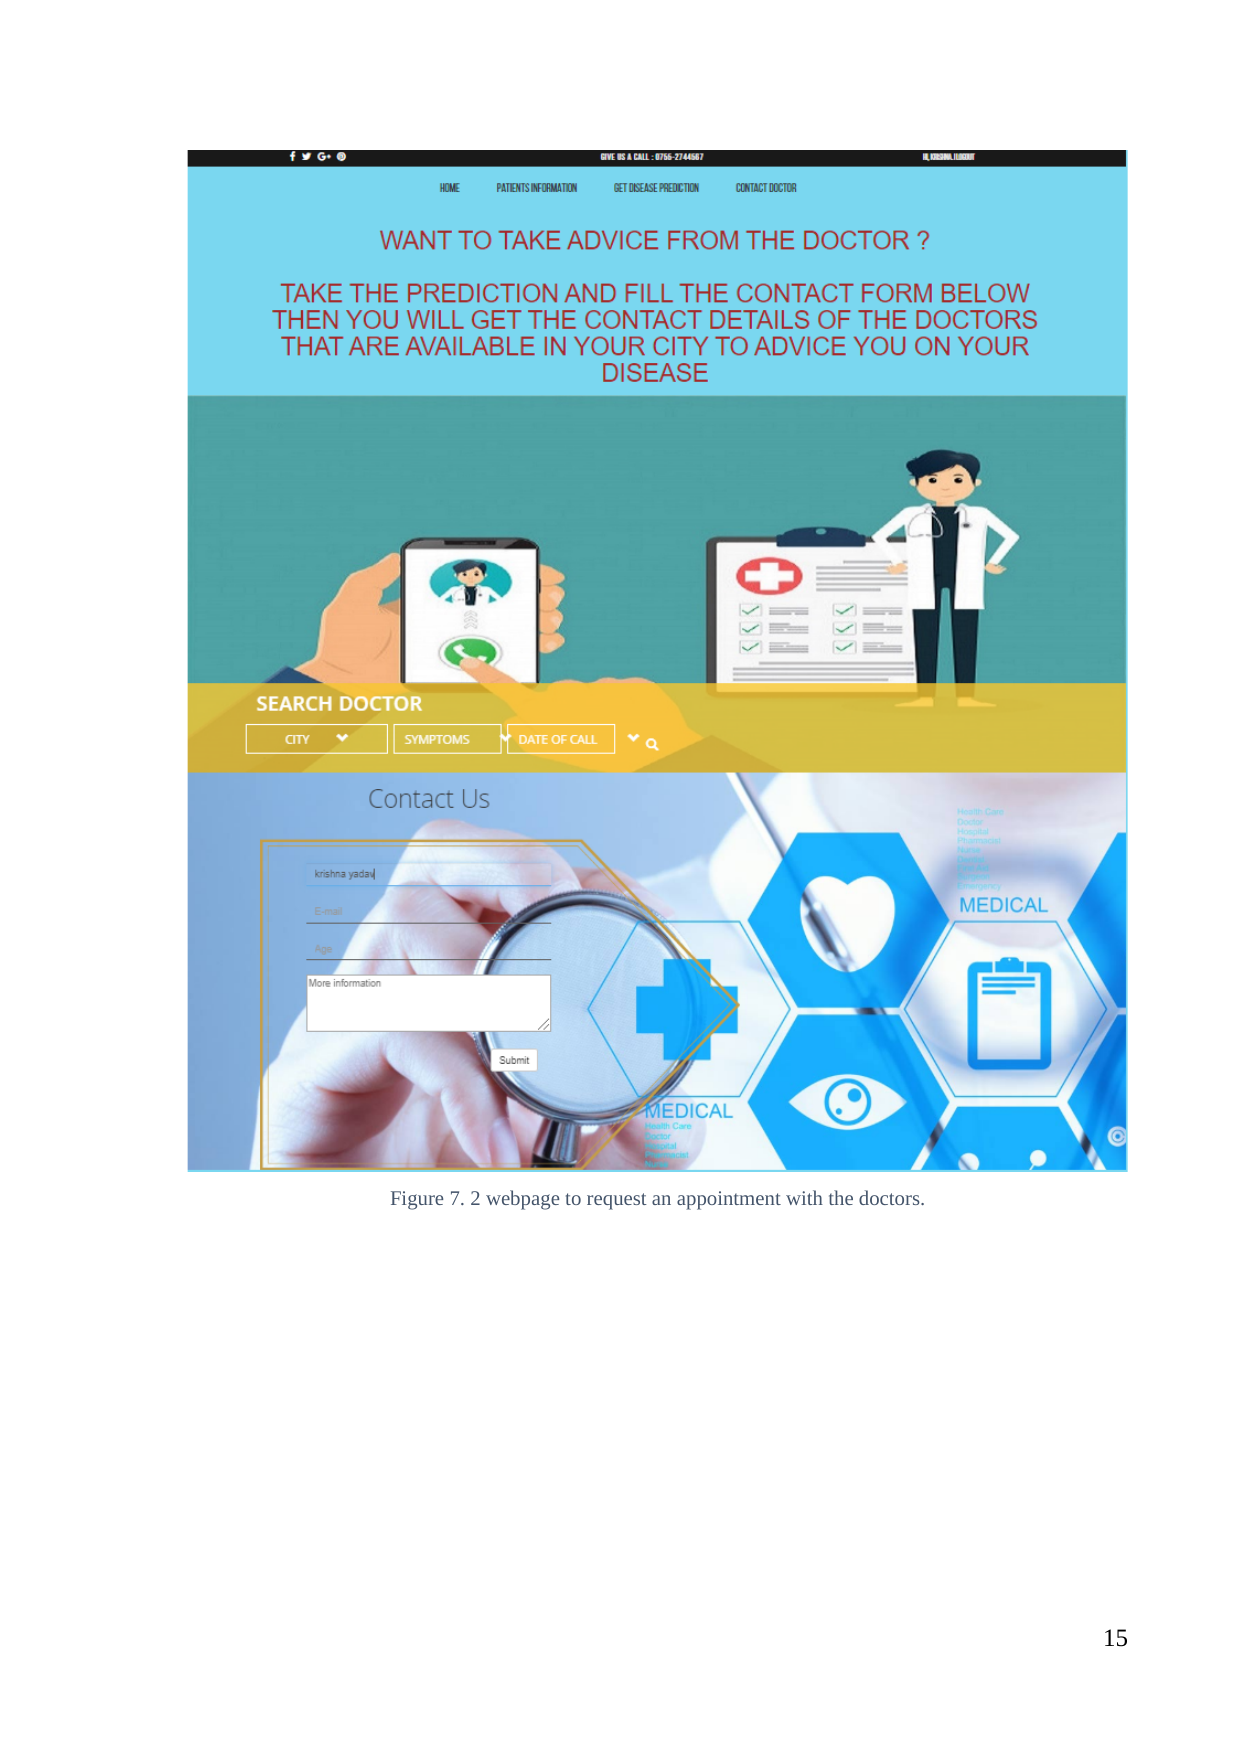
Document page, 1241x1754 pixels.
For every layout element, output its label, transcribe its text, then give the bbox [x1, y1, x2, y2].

text Figure 7. 2 webpage to request an appointment with the doctors. [187, 1186, 1128, 1210]
picture [187, 150, 1128, 1172]
